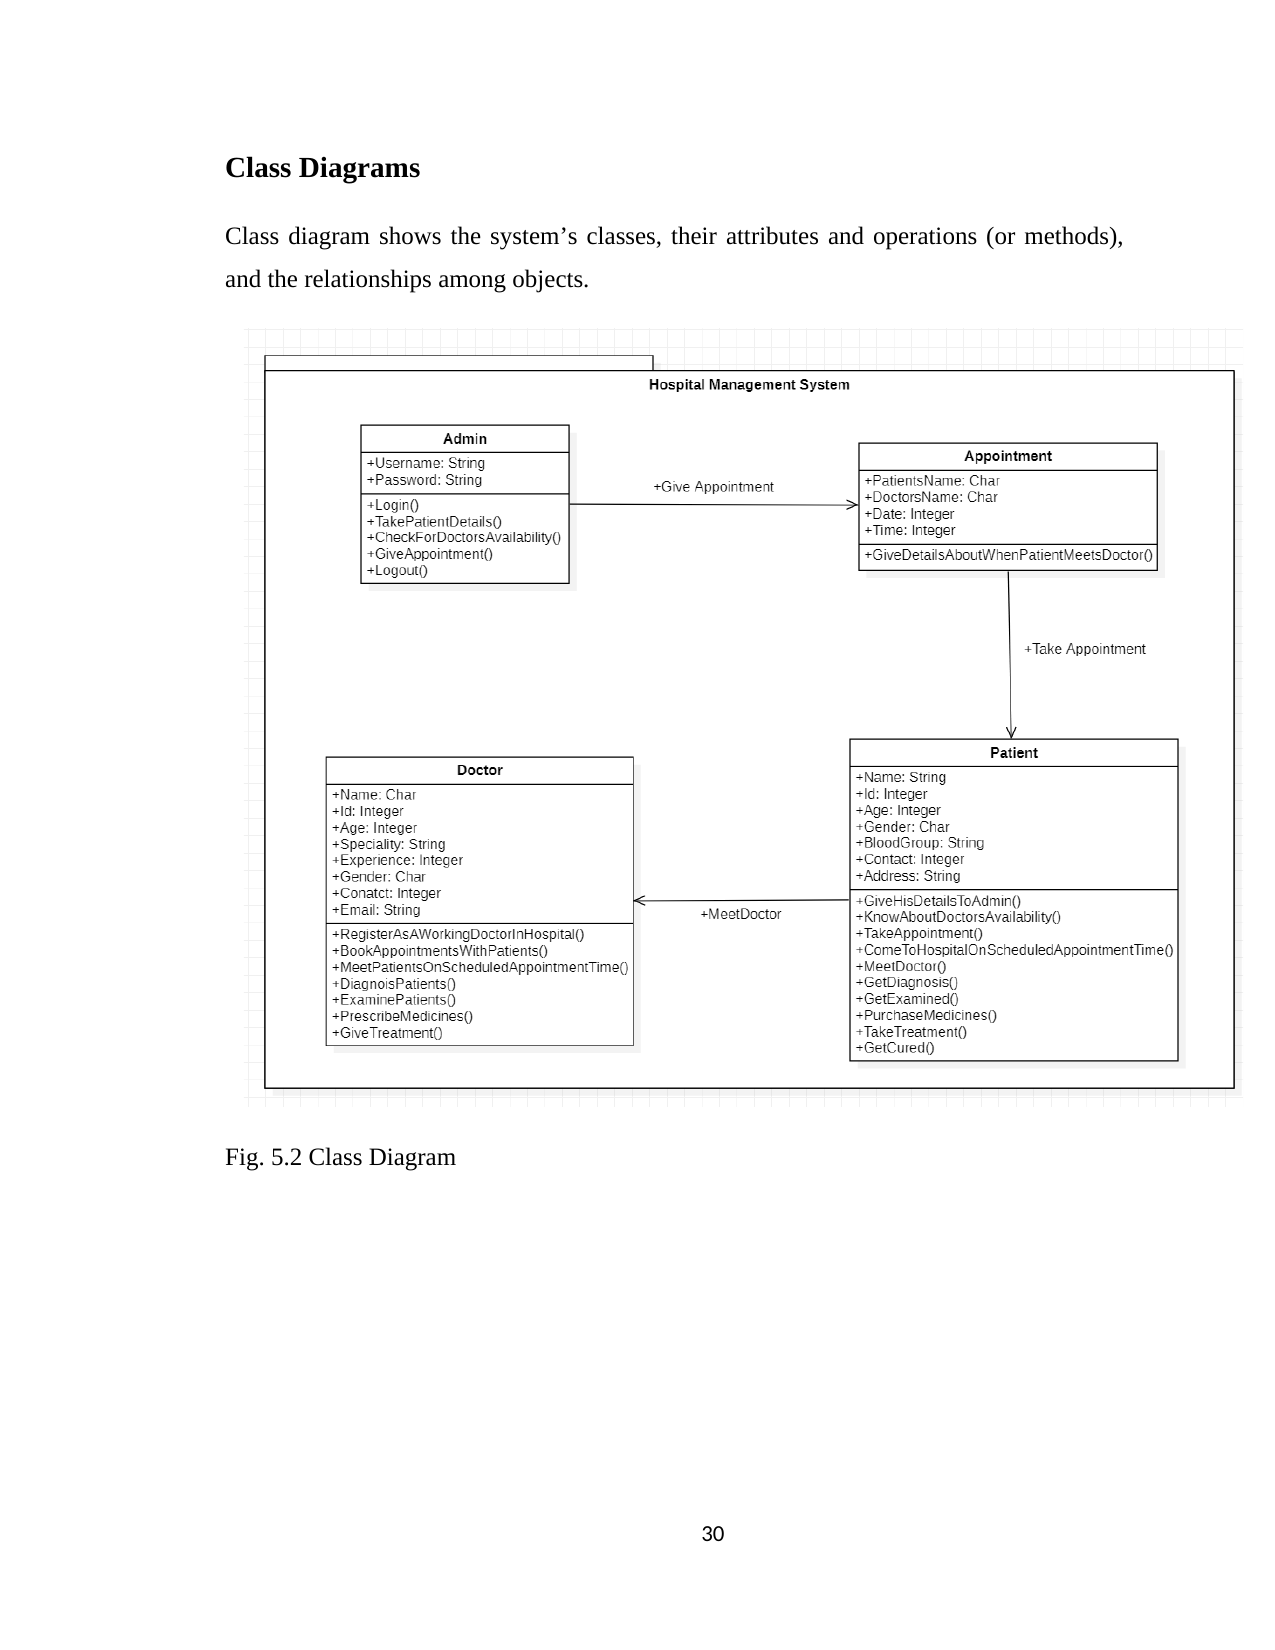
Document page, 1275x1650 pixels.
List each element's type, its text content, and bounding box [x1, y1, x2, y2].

text Class diagram shows the system’s classes, their attributes and operations (or methods), and the relationships among objects. [225, 221, 1125, 293]
text Class Diagrams [225, 150, 1125, 183]
text Fig. 5.2 Class Diagram [225, 1142, 1125, 1170]
